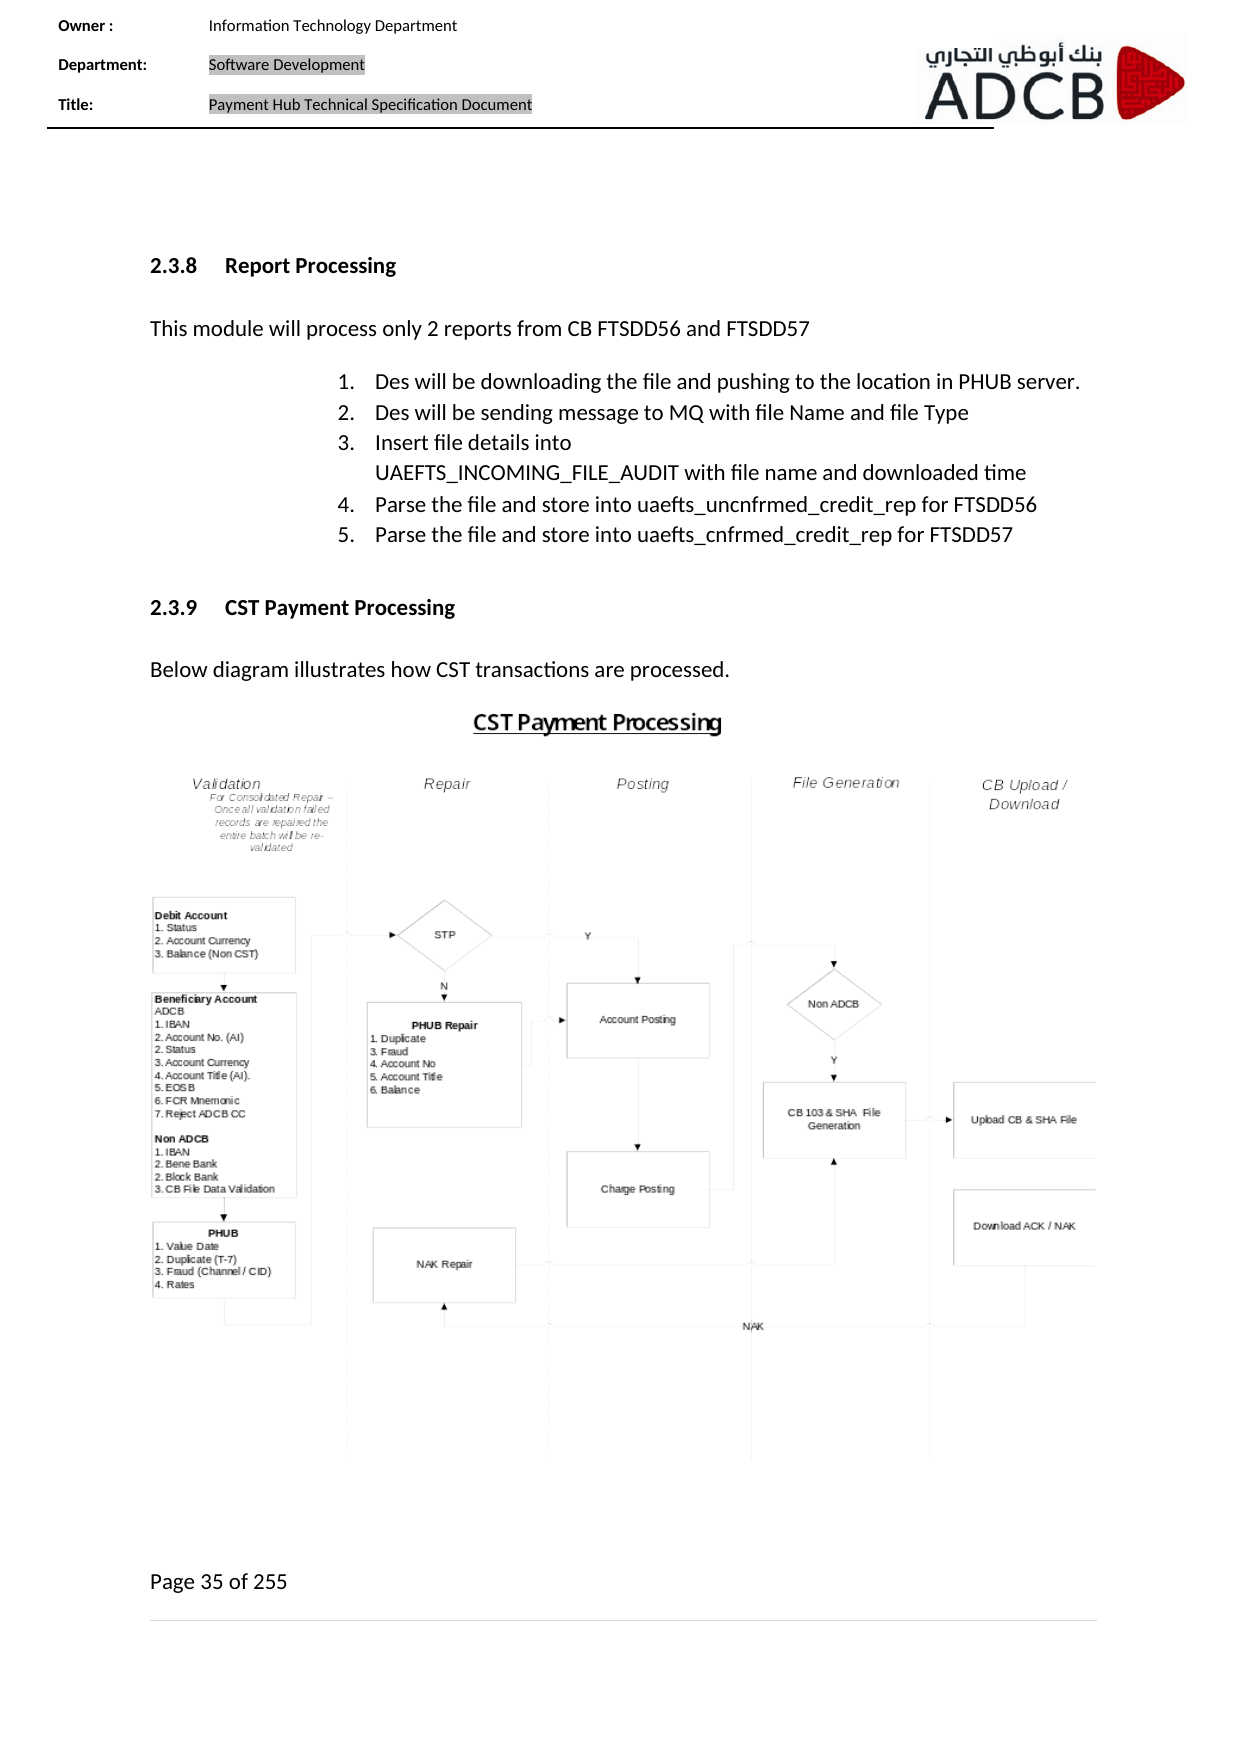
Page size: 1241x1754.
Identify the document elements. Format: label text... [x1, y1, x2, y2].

list CST Payment Processing [150, 593, 1097, 621]
list Insert file details into [337, 428, 1097, 456]
text Below diagram illustrates how CST transactions are processed. [150, 656, 1097, 683]
list Parse the file and store into uaefts_cnfrmed_credit_rep for FTSDD57 [337, 521, 1097, 548]
list UAEFTS_INCOMING_FILE_AUDIT with file name and downloaded time [375, 458, 1097, 486]
text This module will process only 2 reports from CB FTSDD56 and FTSDD57 [150, 314, 1097, 342]
list Des will be downloading the file and pushing to the location in PHUB server. [337, 367, 1097, 396]
list Parse the file and store into uaefts_uncnfrmed_credit_rep for FTSDD56 [337, 490, 1097, 518]
list Des will be sending message to MQ with file Name and file Type [337, 398, 1097, 426]
picture [914, 33, 1189, 124]
list Report Processing [150, 252, 1097, 280]
